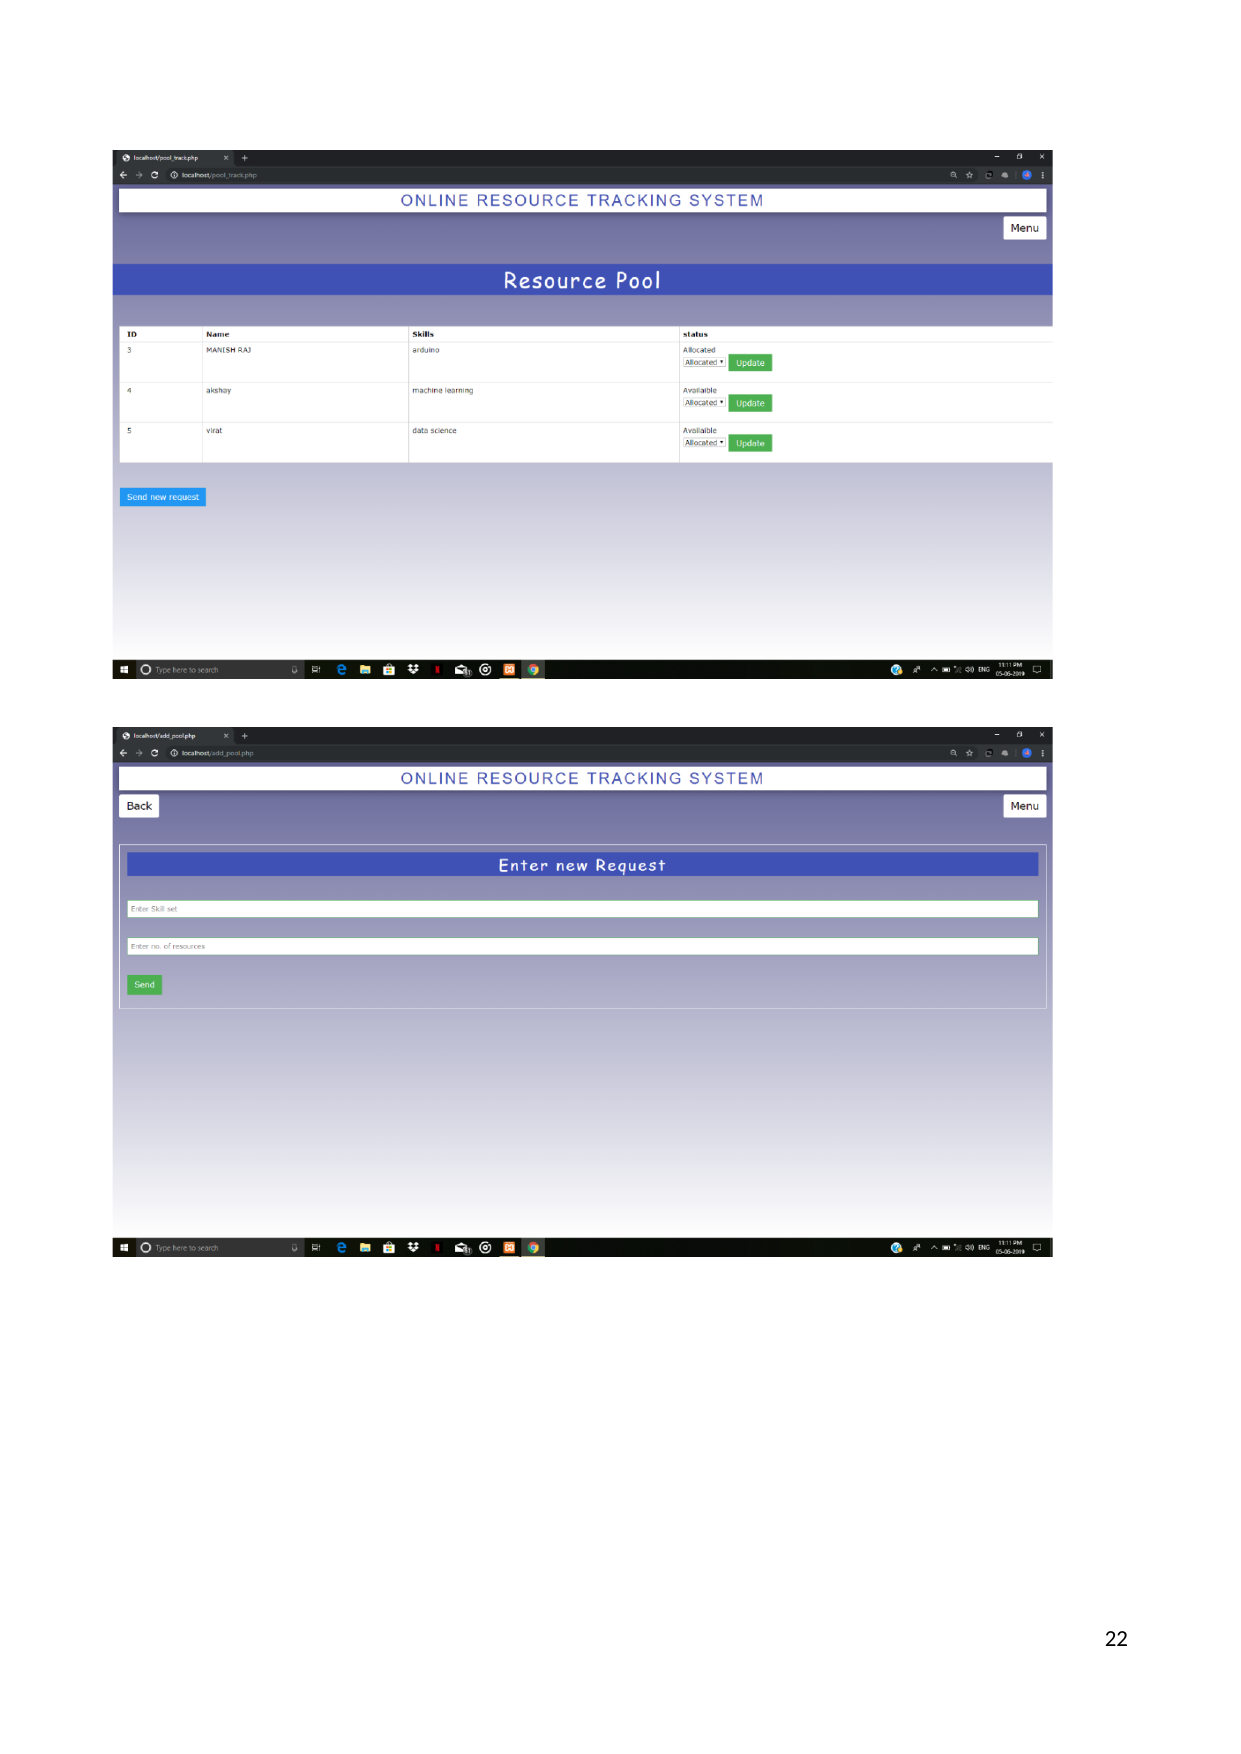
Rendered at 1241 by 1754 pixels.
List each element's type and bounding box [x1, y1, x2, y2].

picture [112, 727, 1053, 1257]
picture [112, 150, 1053, 679]
